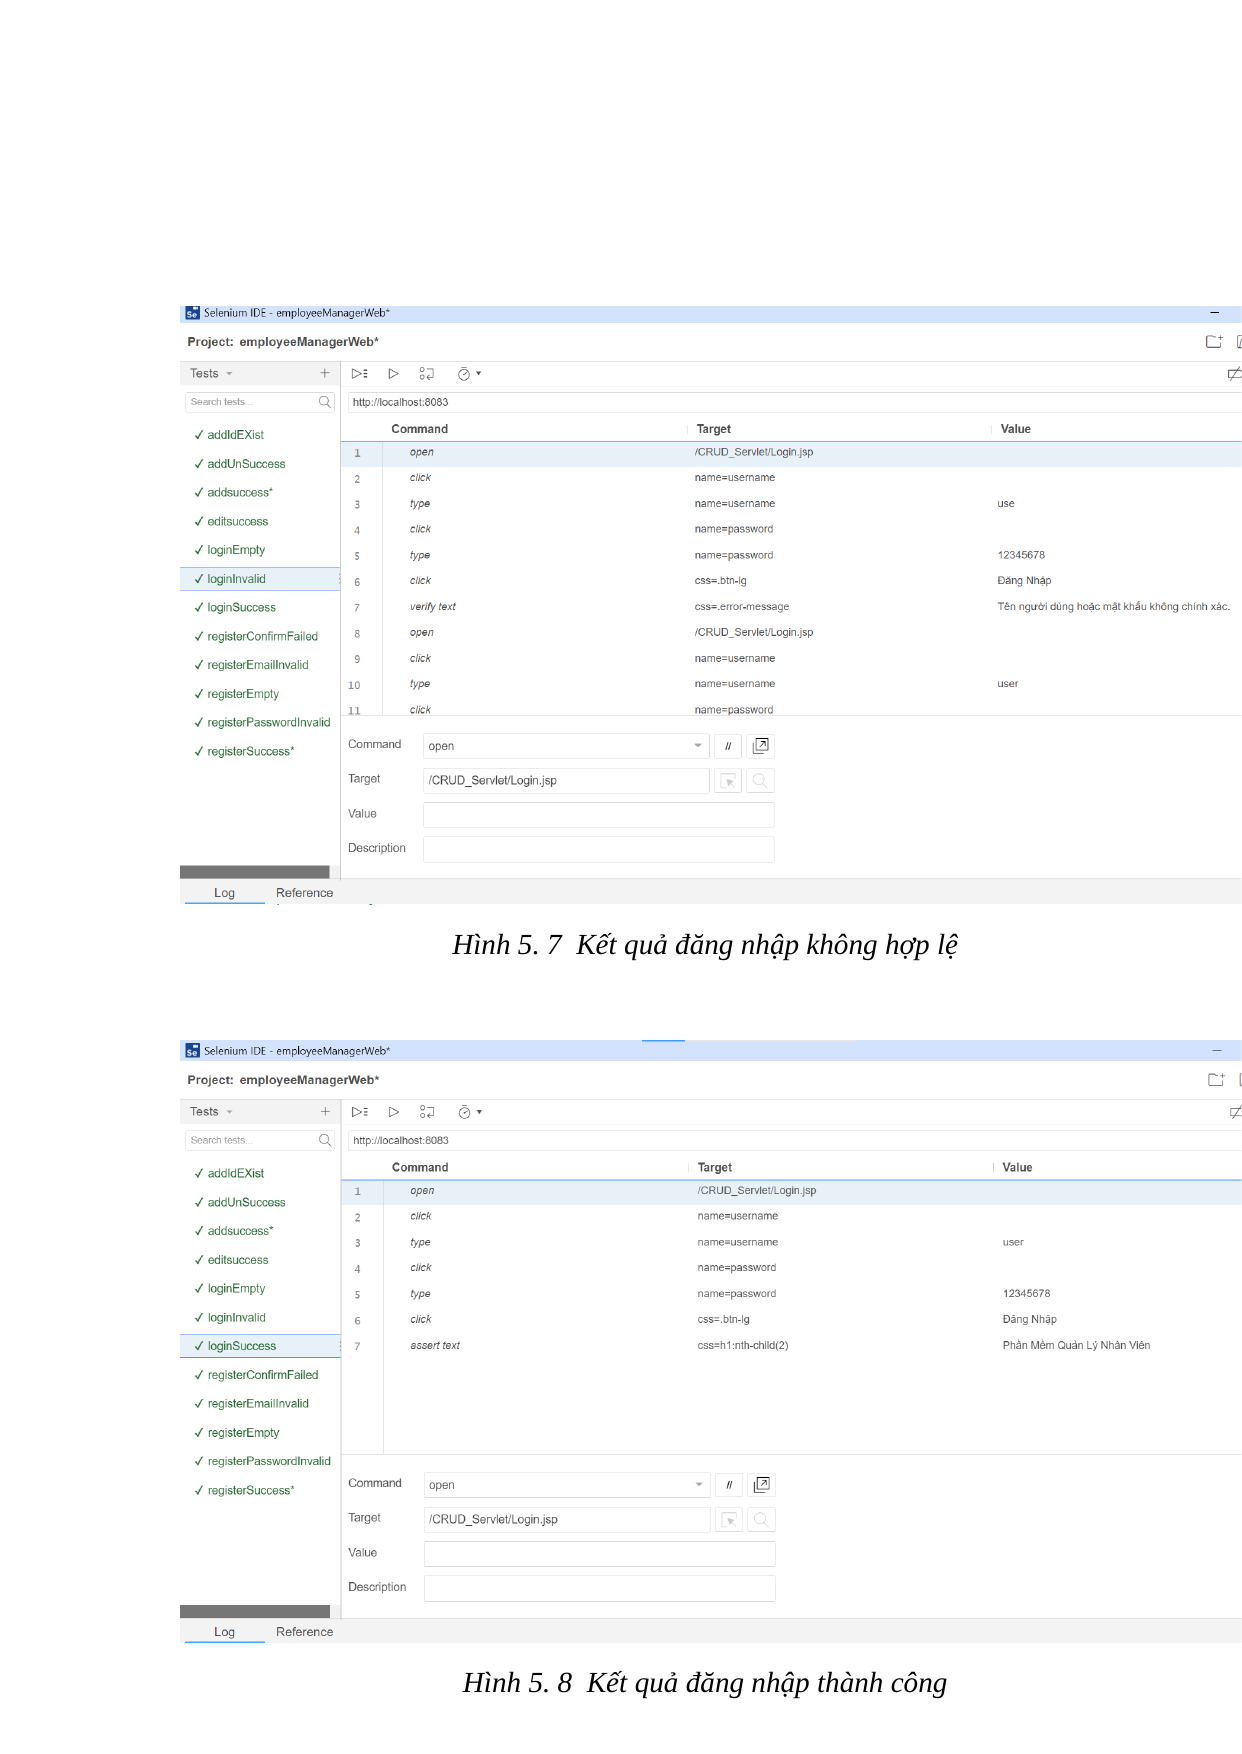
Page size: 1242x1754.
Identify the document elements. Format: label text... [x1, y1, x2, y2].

picture [180, 306, 1242, 905]
picture [180, 1040, 1242, 1643]
text Hình 5. 8 Kết quả đăng nhập thành công [106, 1665, 1232, 1699]
text Hình 5. 7 Kết quả đăng nhập không hợp lệ [106, 927, 1232, 961]
